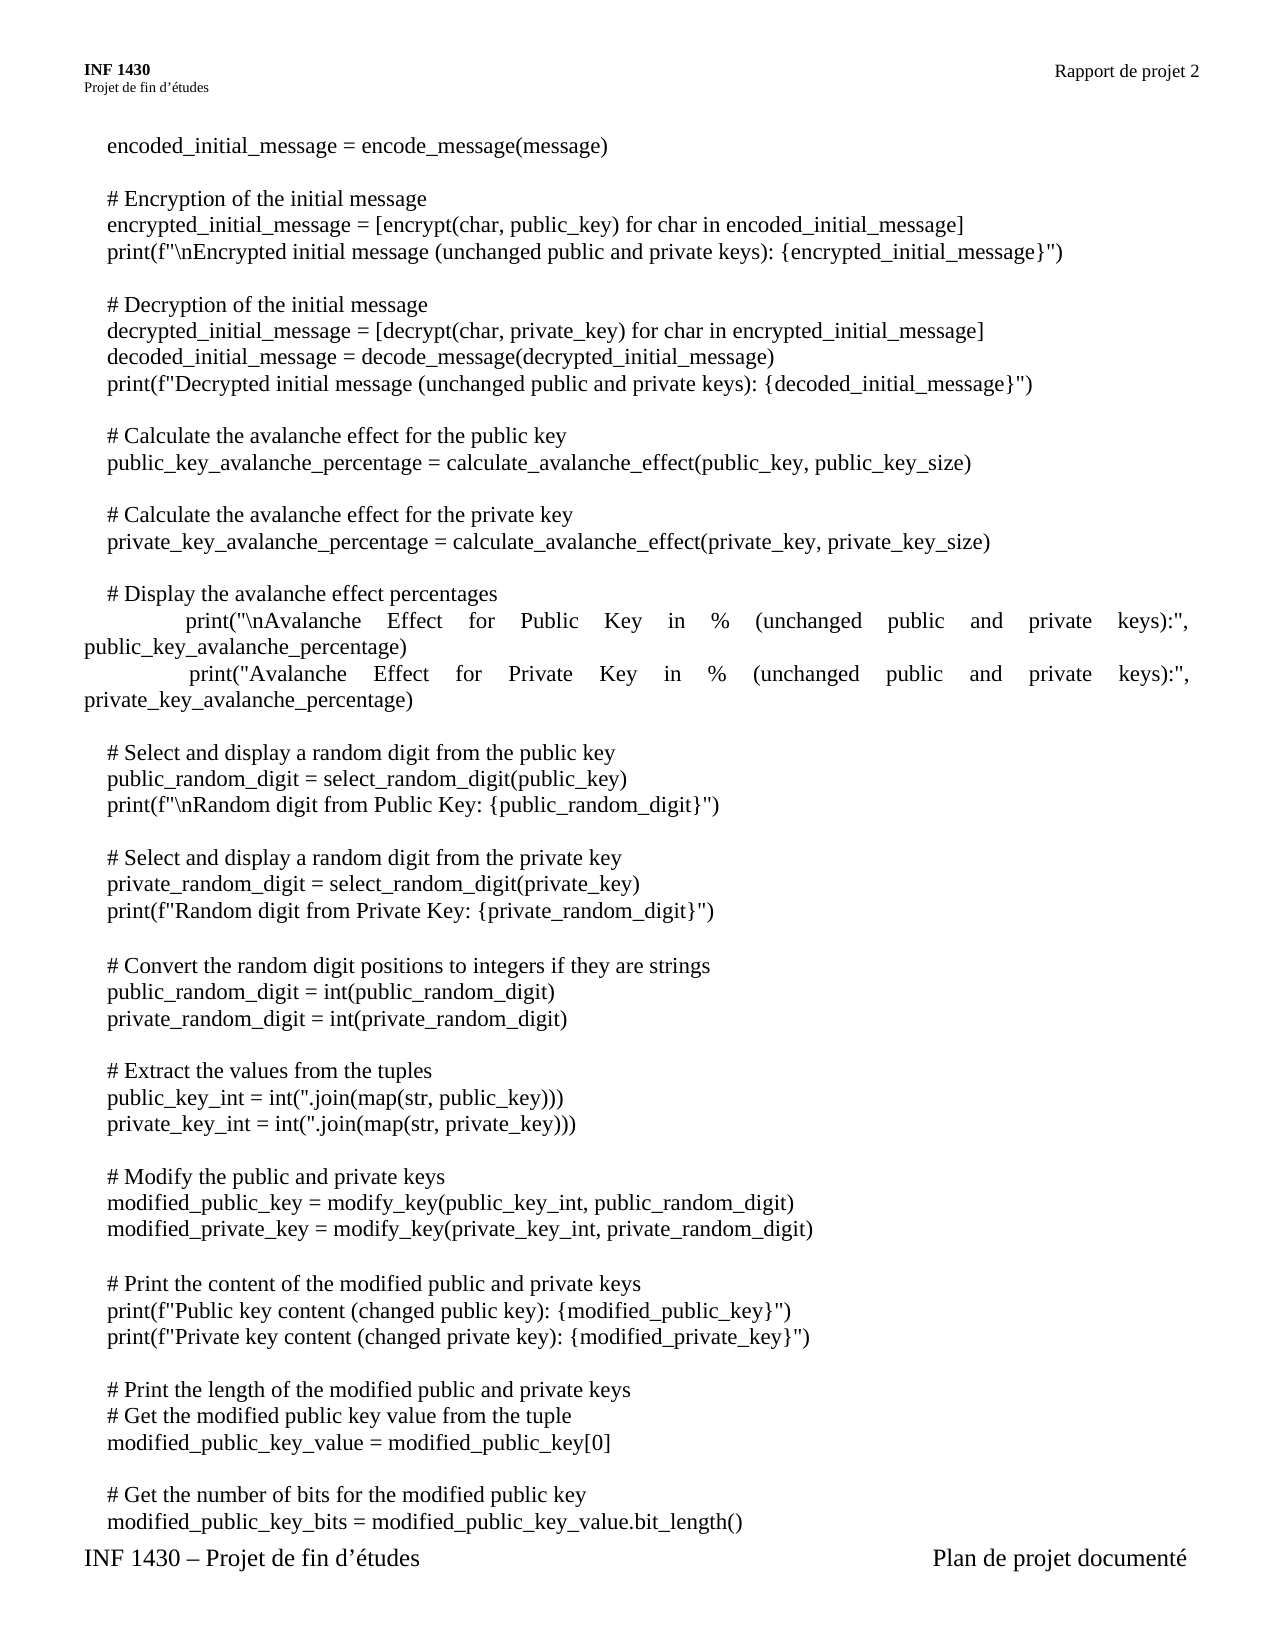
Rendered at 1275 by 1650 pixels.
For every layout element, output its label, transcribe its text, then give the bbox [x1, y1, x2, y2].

text print(f"Random digit from Private Key: {private_random_digit}") [84, 897, 1191, 923]
text # Display the avalanche effect percentages [84, 581, 1191, 607]
text decoded_initial_message = decode_message(decrypted_initial_message) [84, 343, 1191, 370]
text # Print the length of the modified public and private keys [84, 1376, 1191, 1402]
text decrypted_initial_message = [decrypt(char, private_key) for char in encrypted_initial_message] [84, 317, 1191, 343]
text public_random_digit = select_random_digit(public_key) [84, 765, 1191, 791]
text print("\nAvalanche Effect for Public Key in % (unchanged public and private keys):", public_key_avalanche_percentage) [84, 607, 1191, 659]
text # Print the content of the modified public and private keys [84, 1271, 1191, 1297]
text print(f"Public key content (changed public key): {modified_public_key}") [84, 1297, 1191, 1323]
text private_random_digit = int(private_random_digit) [84, 1004, 1191, 1031]
text print(f"\nRandom digit from Public Key: {public_random_digit}") [84, 791, 1191, 818]
text modified_public_key_bits = modified_public_key_value.bit_length() [84, 1508, 1191, 1534]
text private_random_digit = select_random_digit(private_key) [84, 870, 1191, 897]
text print(f"\nEncrypted initial message (unchanged public and private keys): {encrypted_initial_message}") [84, 238, 1191, 264]
text # Modify the public and private keys [84, 1163, 1191, 1189]
text # Calculate the avalanche effect for the private key [84, 501, 1191, 528]
text print(f"Private key content (changed private key): {modified_private_key}") [84, 1323, 1191, 1349]
text modified_public_key_value = modified_public_key[0] [84, 1429, 1191, 1455]
text # Get the modified public key value from the tuple [84, 1402, 1191, 1429]
text encrypted_initial_message = [encrypt(char, public_key) for char in encoded_initial_message] [84, 212, 1191, 238]
text # Encryption of the initial message [84, 185, 1191, 212]
text # Convert the random digit positions to integers if they are strings [84, 952, 1191, 978]
text # Extract the values from the tuples [84, 1057, 1191, 1084]
text public_key_int = int(''.join(map(str, public_key))) [84, 1084, 1191, 1110]
text # Get the number of bits for the modified public key [84, 1481, 1191, 1508]
text # Select and display a random digit from the public key [84, 739, 1191, 765]
text # Select and display a random digit from the private key [84, 844, 1191, 870]
text modified_private_key = modify_key(private_key_int, private_random_digit) [84, 1215, 1191, 1242]
text # Calculate the avalanche effect for the public key [84, 422, 1191, 449]
text print(f"Decrypted initial message (unchanged public and private keys): {decoded_initial_message}") [84, 370, 1191, 396]
text public_random_digit = int(public_random_digit) [84, 978, 1191, 1004]
text modified_public_key = modify_key(public_key_int, public_random_digit) [84, 1189, 1191, 1215]
text encoded_initial_message = encode_message(message) [84, 132, 1191, 159]
text print("Avalanche Effect for Private Key in % (unchanged public and private keys):", private_key_avalanche_percentage) [84, 659, 1191, 712]
text private_key_int = int(''.join(map(str, private_key))) [84, 1110, 1191, 1136]
text private_key_avalanche_percentage = calculate_avalanche_effect(private_key, private_key_size) [84, 528, 1191, 554]
text # Decryption of the initial message [84, 291, 1191, 317]
text public_key_avalanche_percentage = calculate_avalanche_effect(public_key, public_key_size) [84, 449, 1191, 475]
